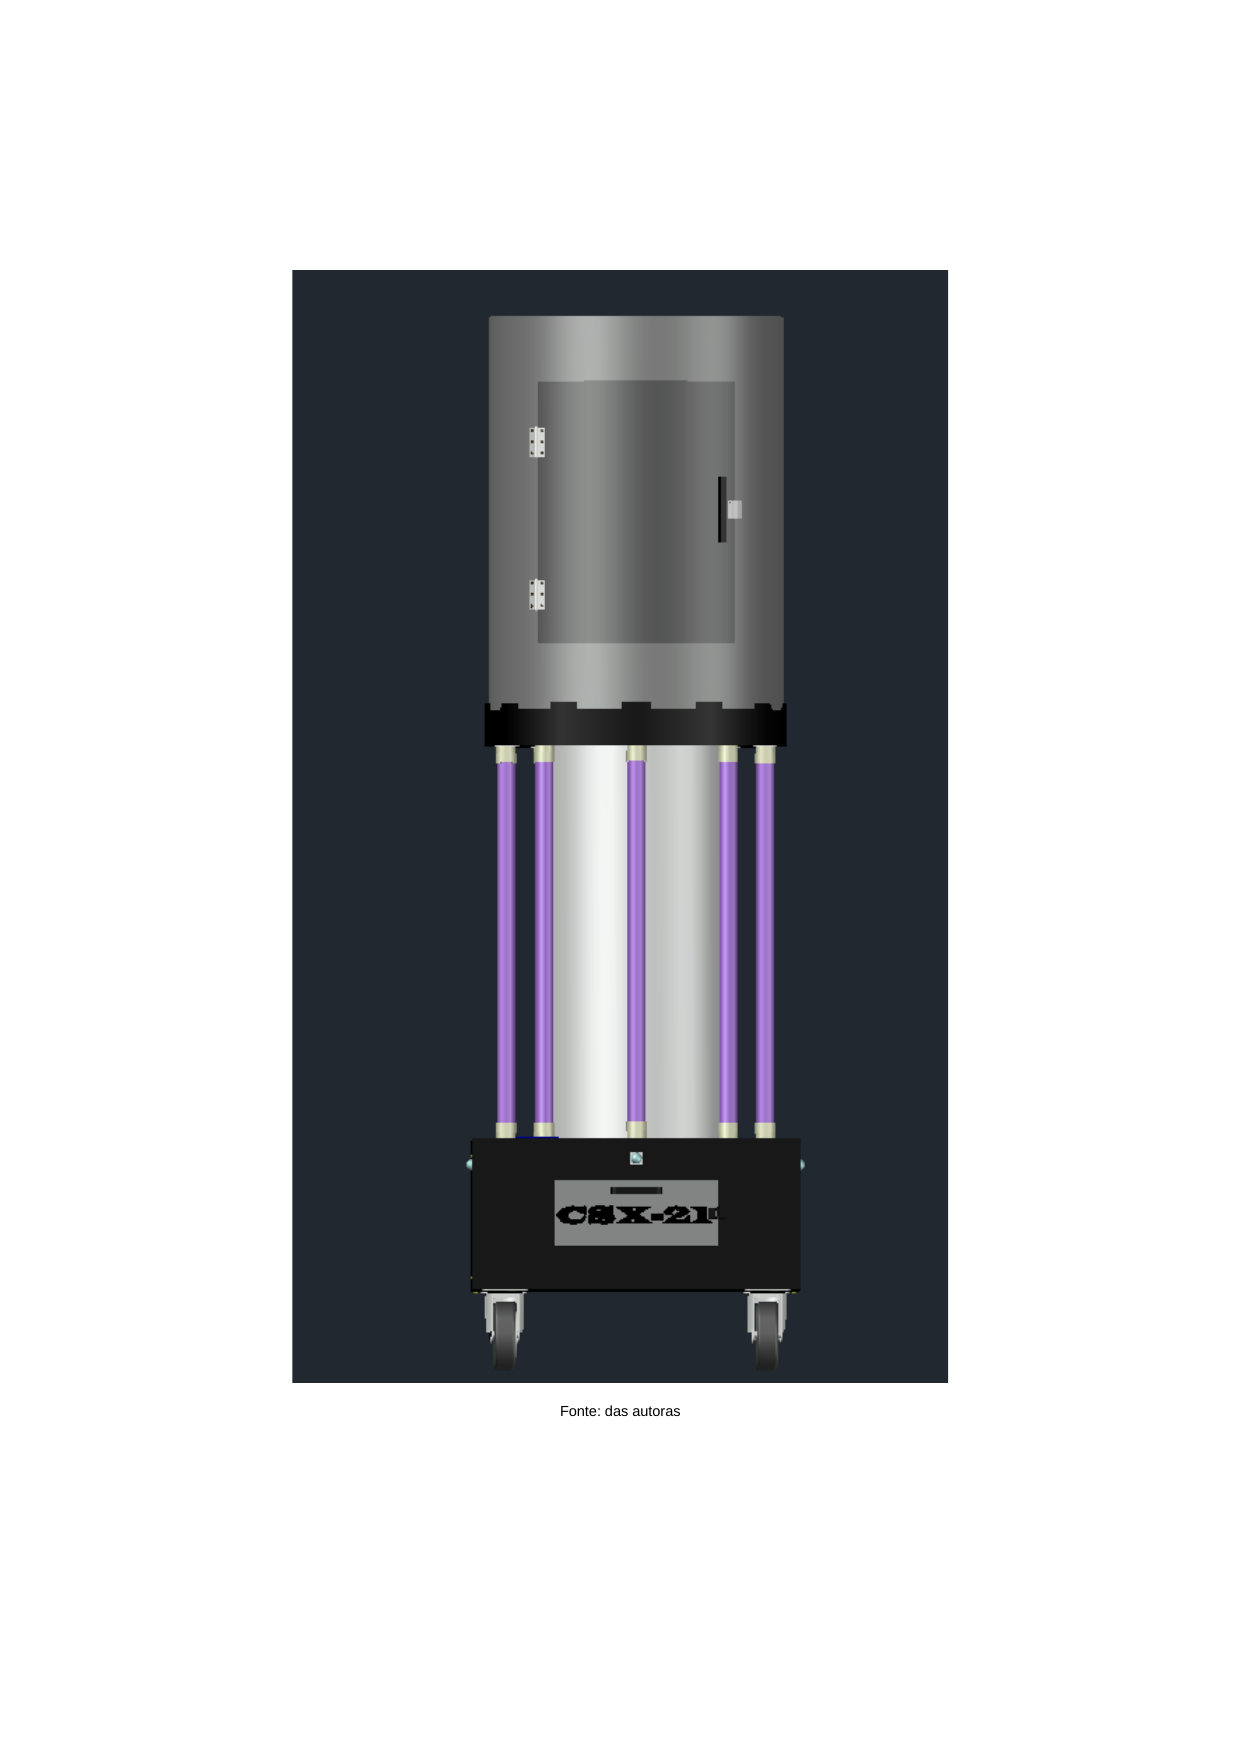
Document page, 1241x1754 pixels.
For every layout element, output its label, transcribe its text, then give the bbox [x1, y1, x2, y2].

text Fonte: das autoras [177, 1403, 1063, 1432]
